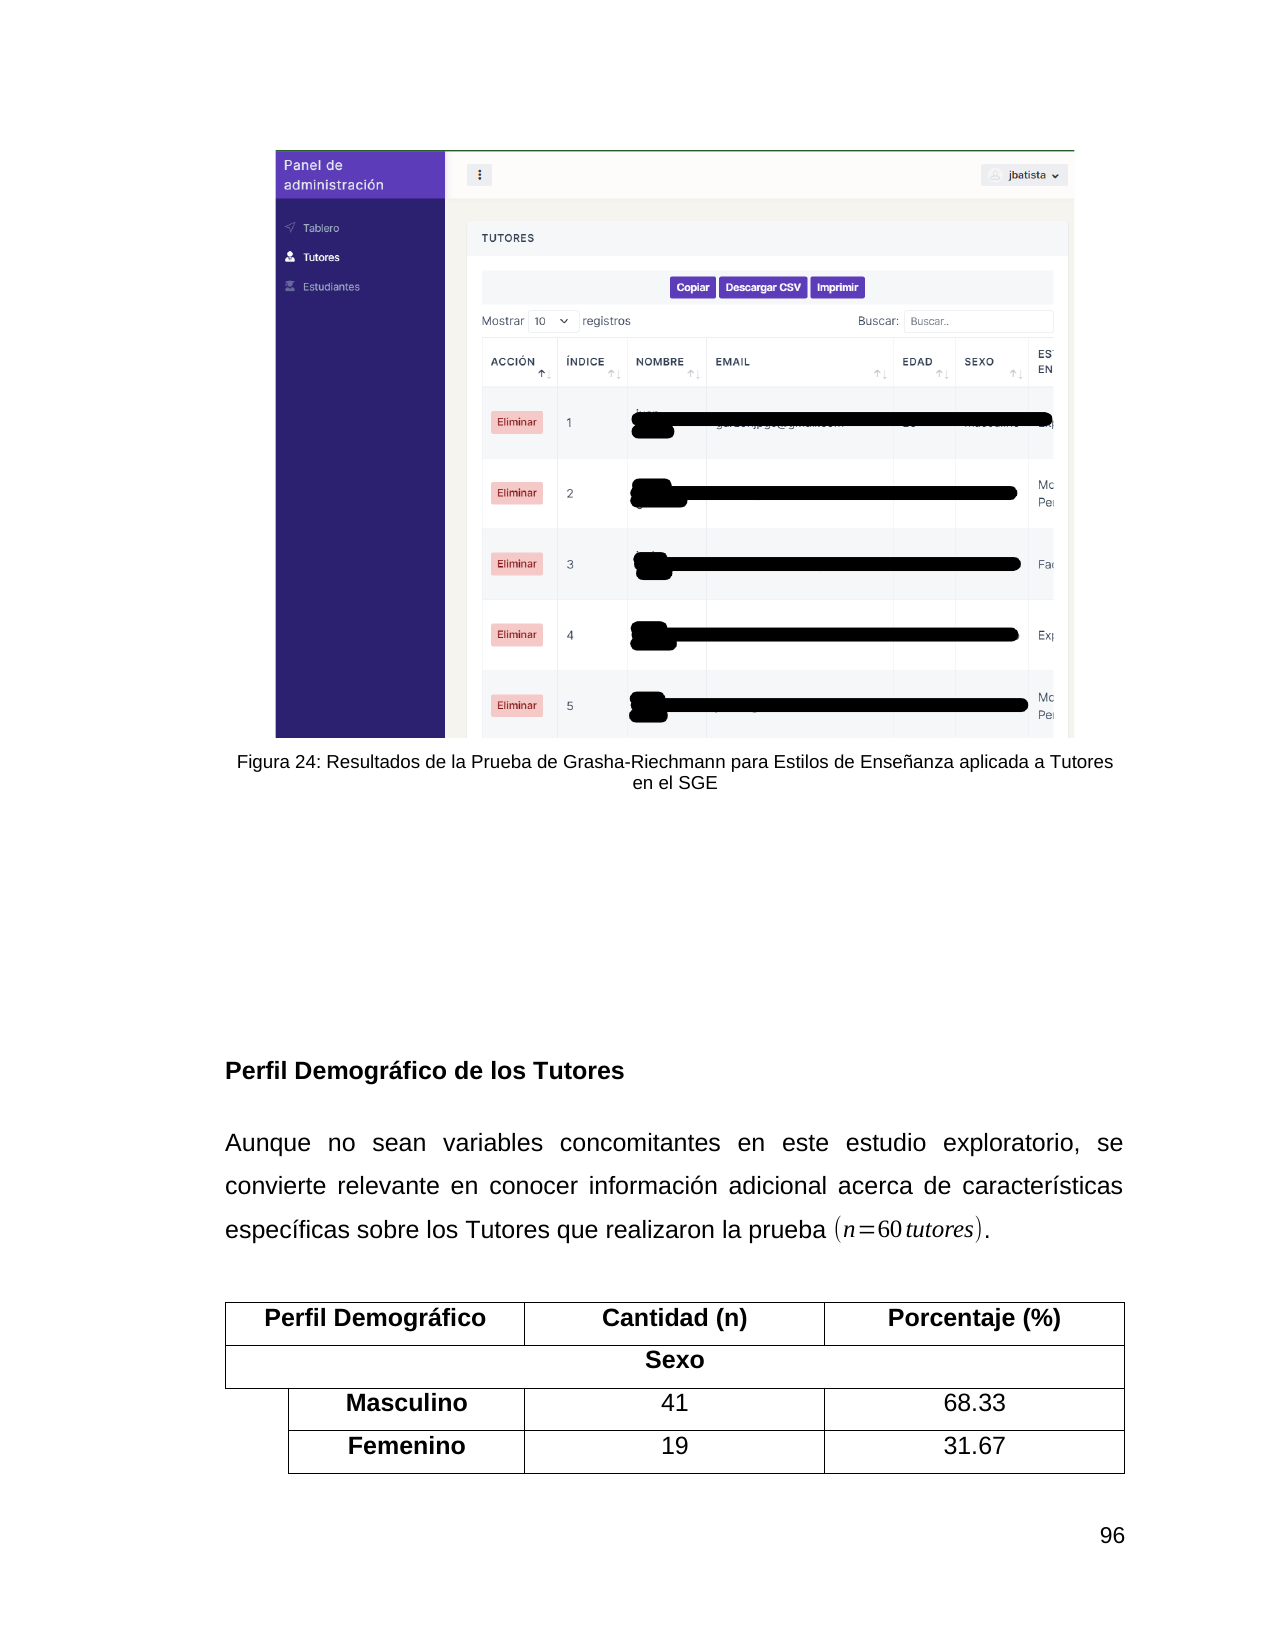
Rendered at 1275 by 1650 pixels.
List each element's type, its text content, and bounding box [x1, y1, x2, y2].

text Aunque no sean variables concomitantes en este estudio exploratorio, se convierte relevante en conocer información adicional acerca de características específicas sobre los Tutores que realizaron la prueba . [225, 1128, 1125, 1244]
table_header Cantidad (n) [525, 1303, 824, 1344]
subtitle Perfil Demográfico de los Tutores [225, 1056, 1125, 1085]
table_cell 68.33 [825, 1389, 1124, 1430]
text Figura 24: Resultados de la Prueba de Grasha-Riechmann para Estilos de Enseñanza aplicada a Tutores en el SGE [225, 751, 1125, 794]
table_cell 41 [525, 1389, 824, 1430]
table_header Porcentaje (%) [825, 1303, 1124, 1344]
table_cell Sexo [226, 1346, 1124, 1387]
picture [275, 150, 1075, 738]
table_cell 19 [525, 1431, 824, 1473]
table_header Perfil Demográfico [226, 1303, 524, 1344]
table_cell 31.67 [825, 1431, 1124, 1473]
table_cell Masculino [289, 1389, 524, 1430]
table_cell Femenino [289, 1431, 524, 1473]
